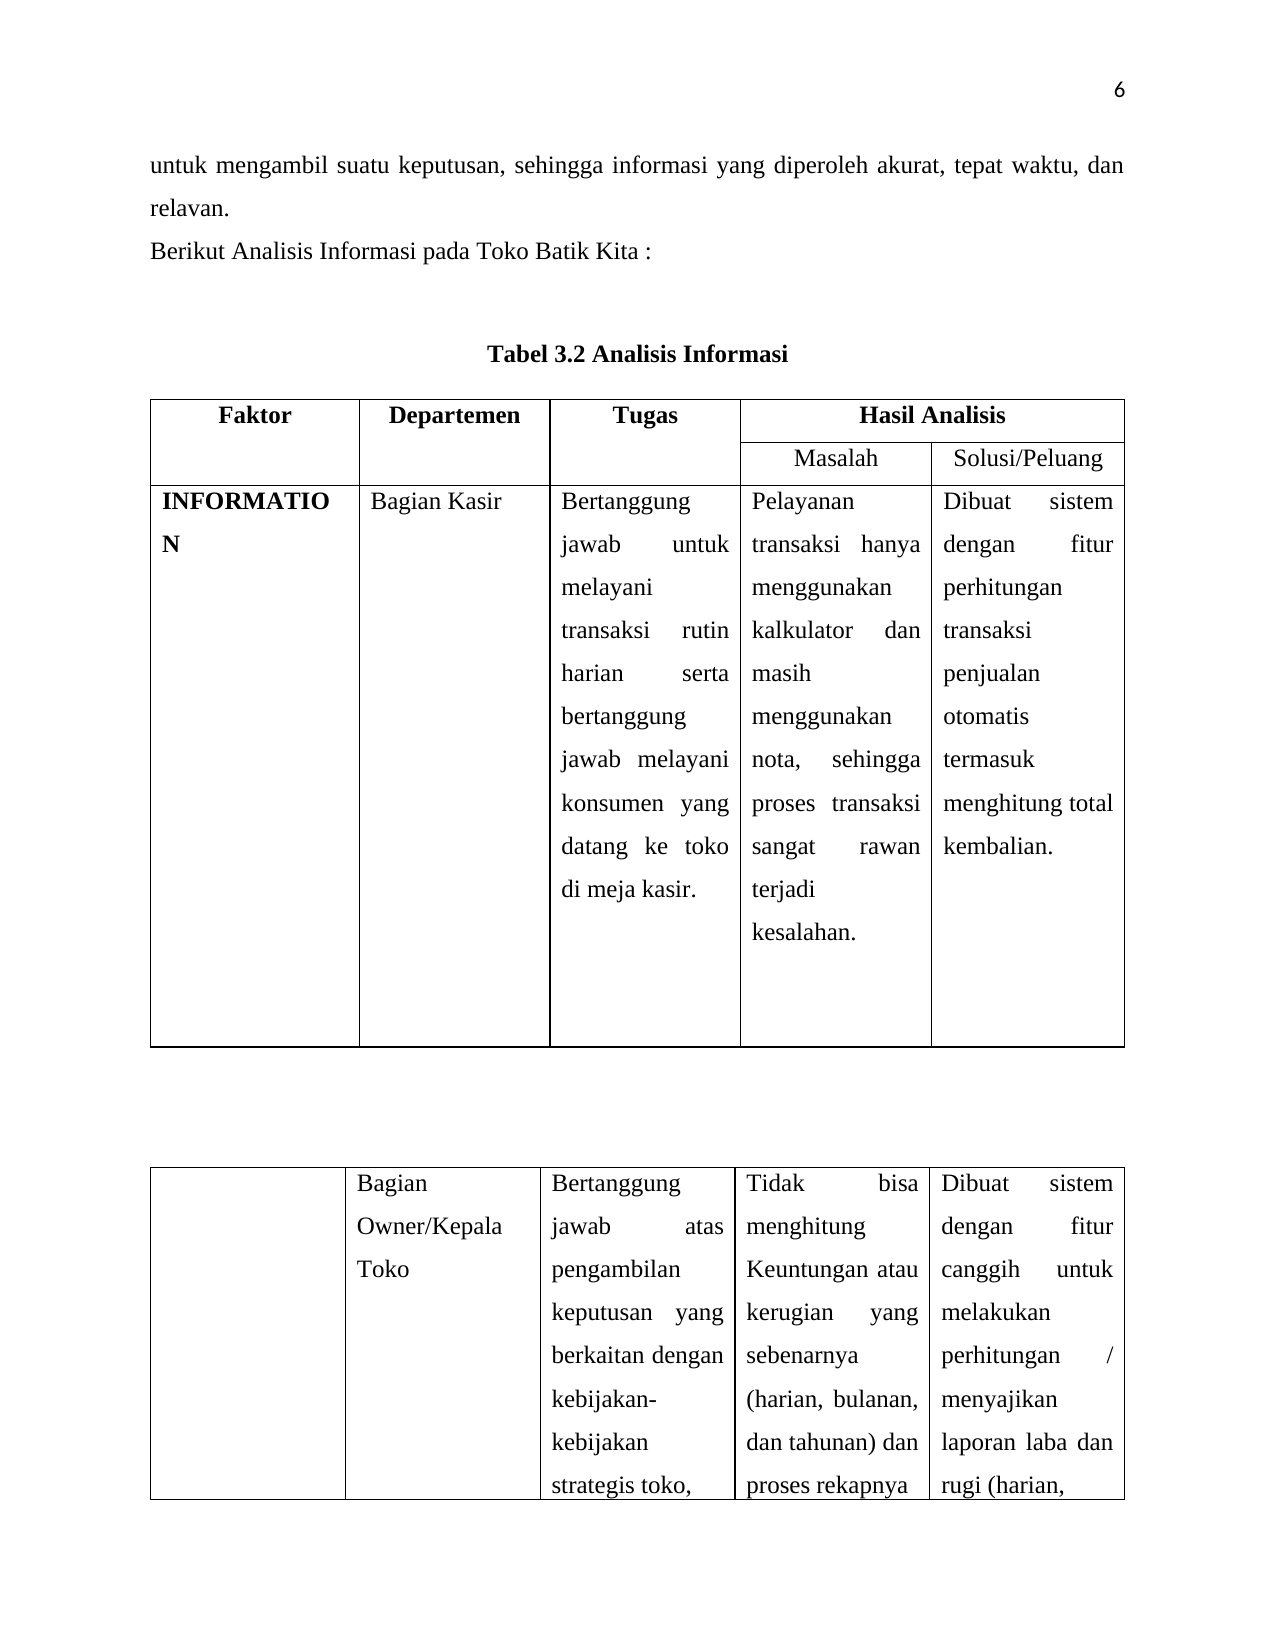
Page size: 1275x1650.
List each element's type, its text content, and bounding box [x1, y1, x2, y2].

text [150, 150, 1125, 265]
table_cell Dibuat sistem dengan fitur perhitungan transaksi penjualan otomatis termasuk menghitung total kembalian. [932, 486, 1124, 1046]
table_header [736, 1168, 929, 1499]
table_cell Bertanggung jawab untuk melayani transaksi rutin harian serta bertanggung jawab melayani konsumen yang datang ke toko di meja kasir. [551, 486, 740, 1046]
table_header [541, 1168, 734, 1499]
table_cell Bagian Kasir [360, 486, 549, 1046]
table_cell Masalah [741, 443, 931, 485]
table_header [930, 1168, 1124, 1499]
table_header Tugas [551, 400, 740, 485]
table_cell Pelayanan transaksi hanya menggunakan kalkulator dan masih menggunakan nota, sehingga proses transaksi sangat rawan terjadi kesalahan. [741, 486, 931, 1046]
table_header Departemen [360, 400, 549, 485]
table_header Faktor [151, 400, 359, 485]
table_cell Solusi/Peluang [932, 443, 1124, 485]
table_header Hasil Analisis [741, 400, 1124, 442]
text Tabel 3.2 Analisis Informasi [150, 296, 1125, 368]
table_header [151, 1168, 345, 1499]
table_cell INFORMATION [151, 486, 359, 1046]
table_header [346, 1168, 540, 1499]
